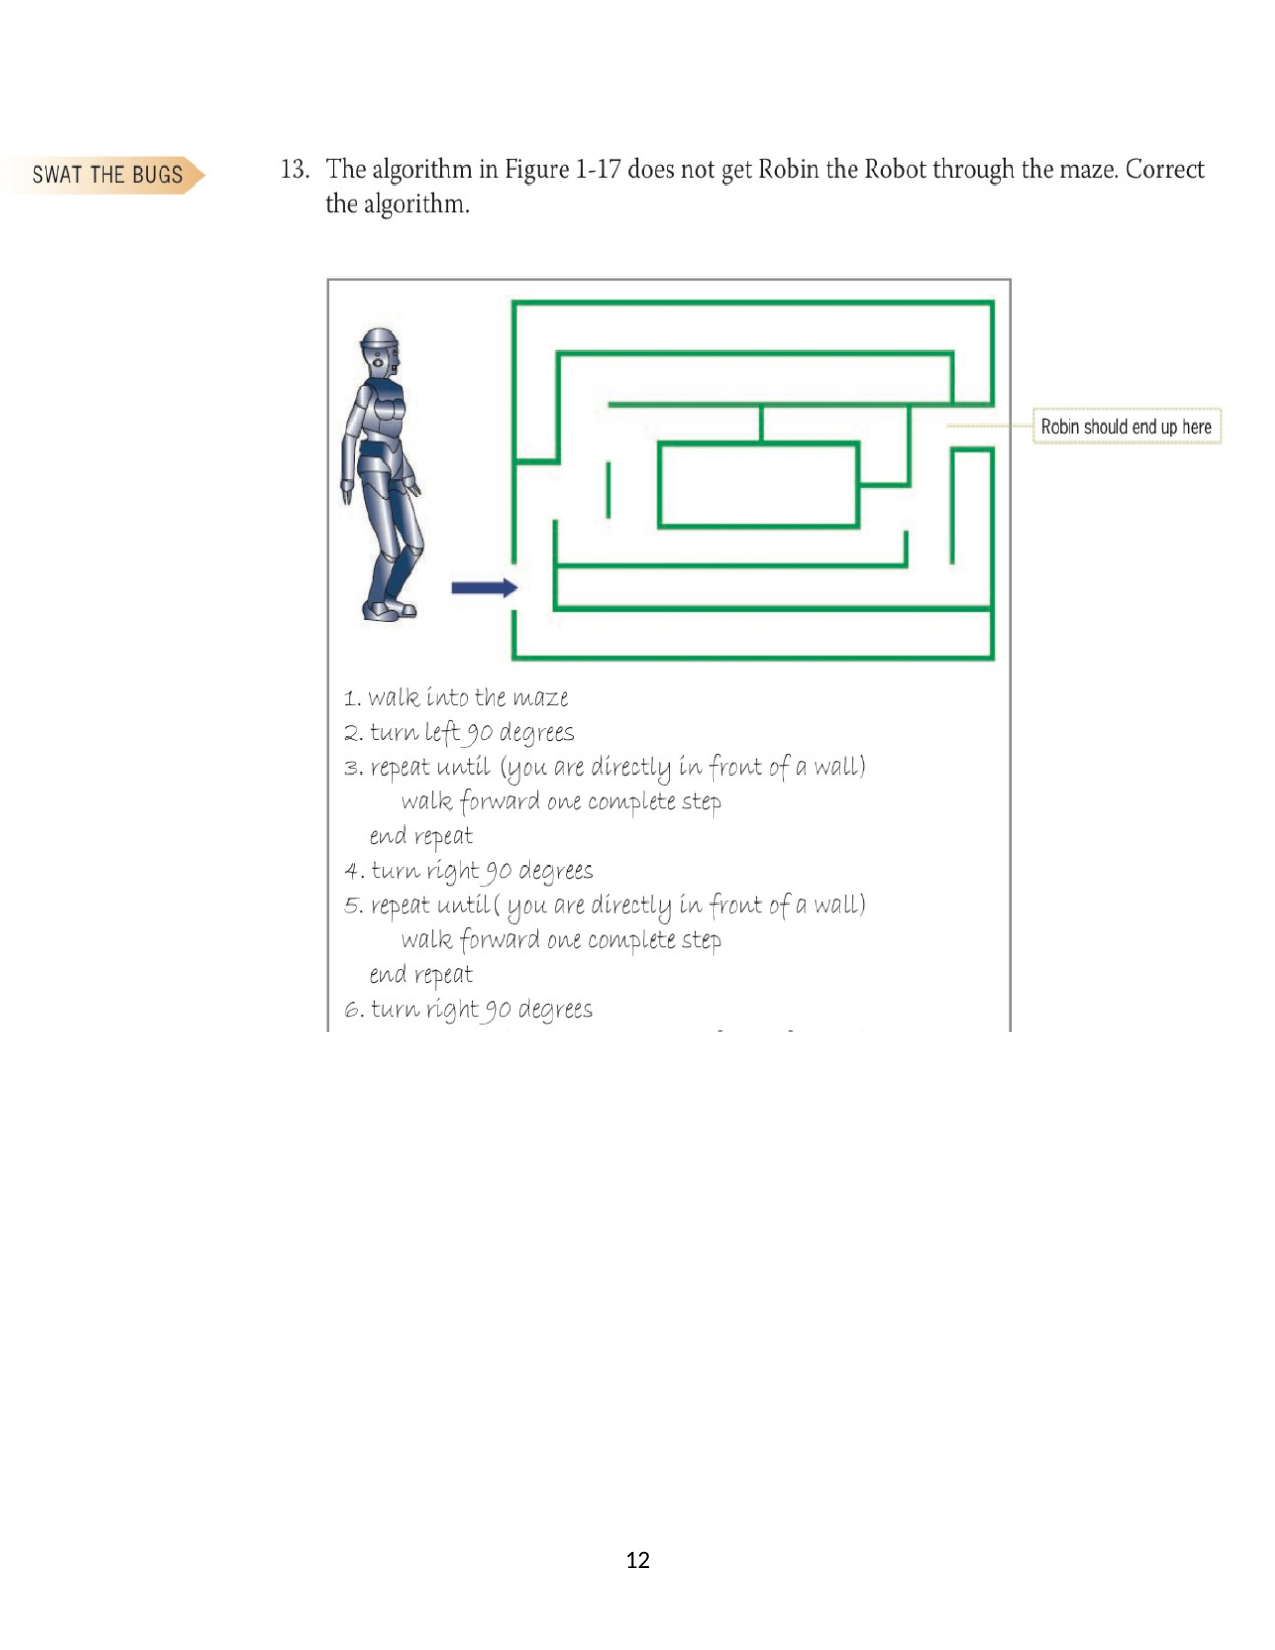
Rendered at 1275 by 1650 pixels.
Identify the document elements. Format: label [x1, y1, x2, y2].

picture [0, 150, 1254, 1032]
